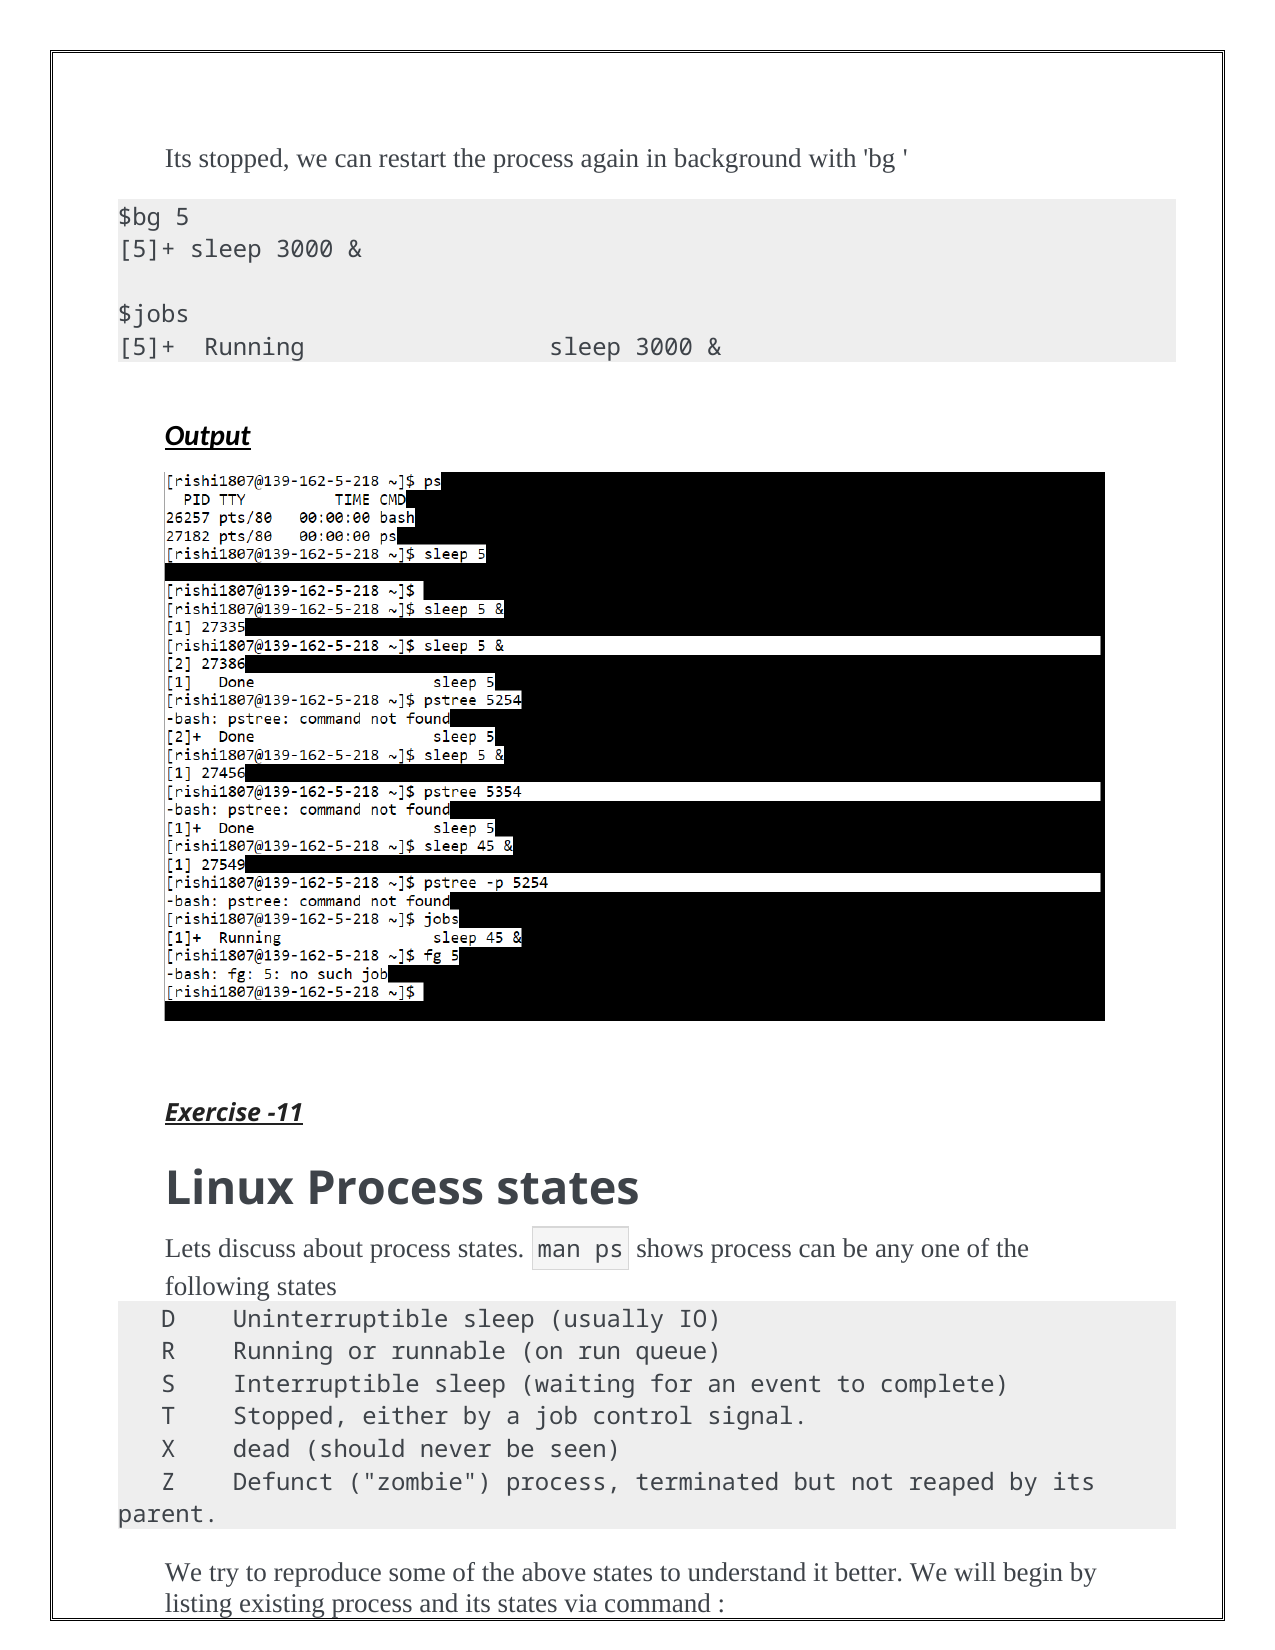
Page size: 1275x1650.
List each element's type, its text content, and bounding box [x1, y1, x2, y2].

text Exercise -11 [164, 1094, 1129, 1128]
text $bg 5 [118, 199, 1176, 232]
text R Running or runnable (on run queue) [118, 1334, 1176, 1367]
text We try to reproduce some of the above states to understand it better. We will begin by listing existing process and its states via command : [164, 1556, 1129, 1618]
text X dead (should never be seen) [118, 1432, 1176, 1464]
text Its stopped, we can restart the process again in background with 'bg ' [164, 142, 1129, 173]
text [5]+ Running sleep 3000 & [118, 330, 1176, 362]
text S Interruptible sleep (waiting for an event to complete) [118, 1367, 1176, 1399]
picture [164, 472, 1105, 1021]
text T Stopped, either by a job control signal. [118, 1399, 1176, 1432]
text Lets discuss about process states. man ps shows process can be any one of the following states [164, 1226, 1129, 1301]
text $jobs [118, 297, 1176, 330]
text Z Defunct ("zombie") process, terminated but not reaped by its parent. [118, 1464, 1176, 1529]
subtitle Linux Process states [164, 1154, 1129, 1218]
text Output [164, 417, 1129, 453]
text [5]+ sleep 3000 & [118, 232, 1176, 264]
text D Uninterruptible sleep (usually IO) [118, 1301, 1176, 1334]
